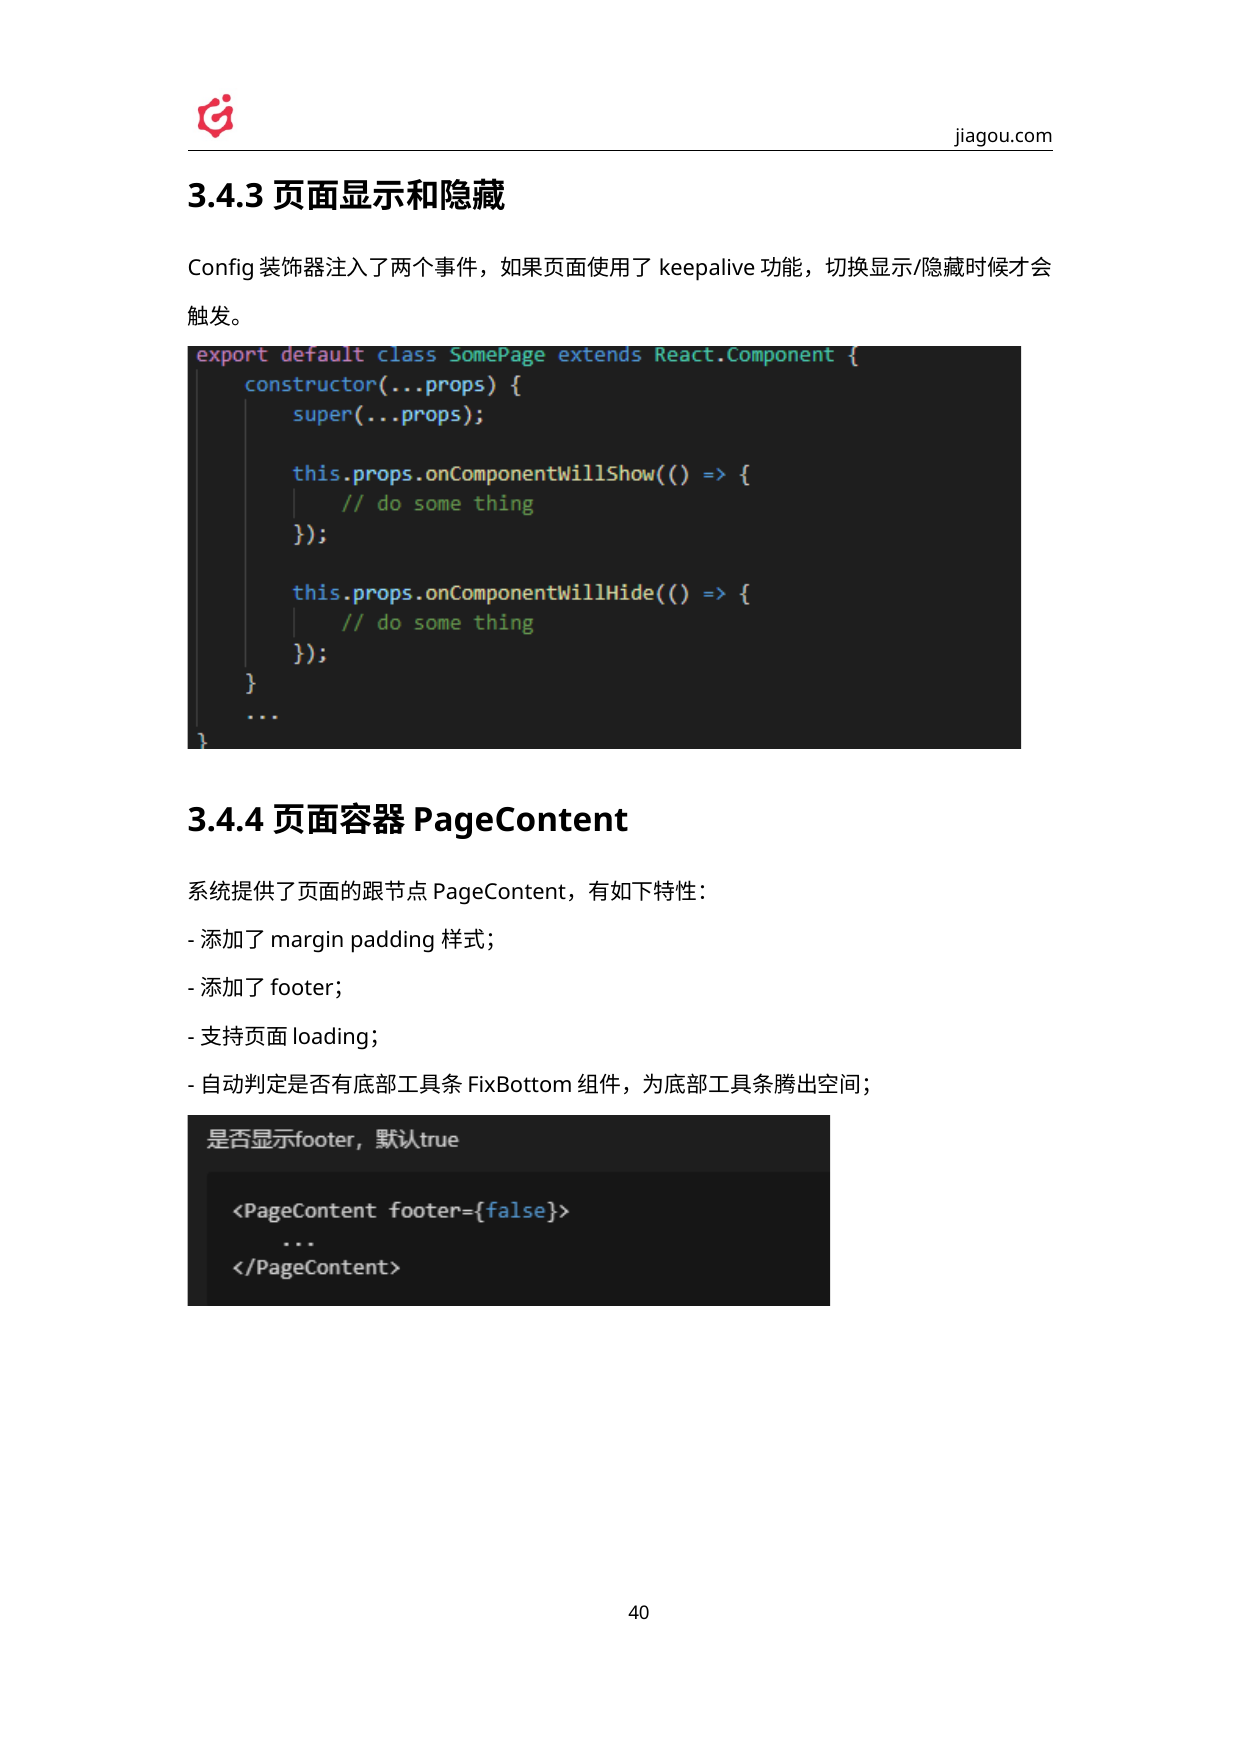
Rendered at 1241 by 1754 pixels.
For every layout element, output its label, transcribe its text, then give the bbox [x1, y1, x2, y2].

text - 添加了footer； [187, 970, 1053, 1002]
picture [187, 1115, 830, 1306]
text 系统提供了页面的跟节点PageContent，有如下特性： [187, 873, 1053, 906]
text - 支持页面loading； [187, 1018, 1053, 1051]
text Config装饰器注入了两个事件，如果页面使用了 keepalive功能，切换显示/隐藏时候才会触发。 [187, 250, 1053, 331]
subtitle 页面容器PageContent [187, 784, 1053, 849]
text - 添加了margin padding 样式； [187, 922, 1053, 954]
picture [187, 346, 1022, 749]
picture [187, 88, 242, 143]
subtitle 页面显示和隐藏 [187, 161, 1053, 226]
text - 自动判定是否有底部工具条FixBottom组件，为底部工具条腾出空间； [187, 1067, 1053, 1099]
